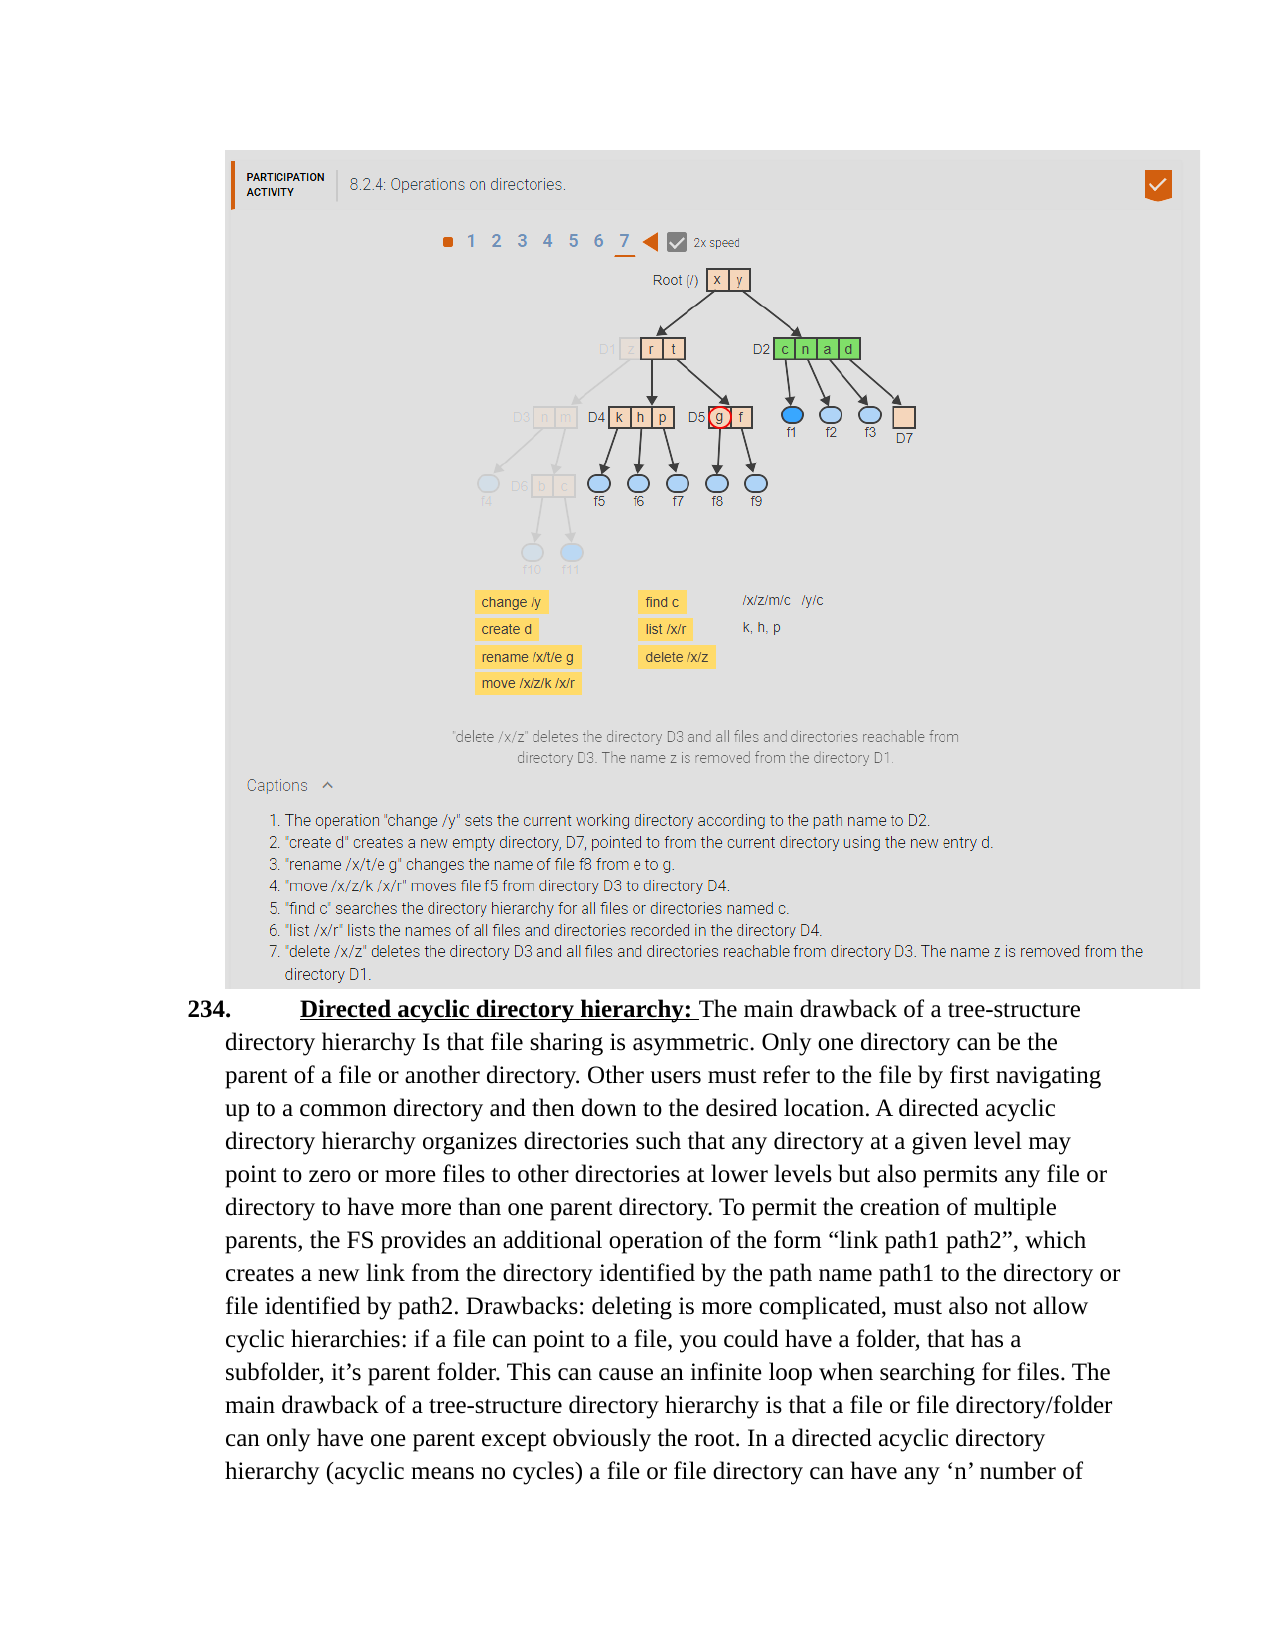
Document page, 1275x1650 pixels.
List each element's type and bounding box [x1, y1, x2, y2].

picture [225, 150, 1200, 989]
list [187, 994, 1125, 1485]
